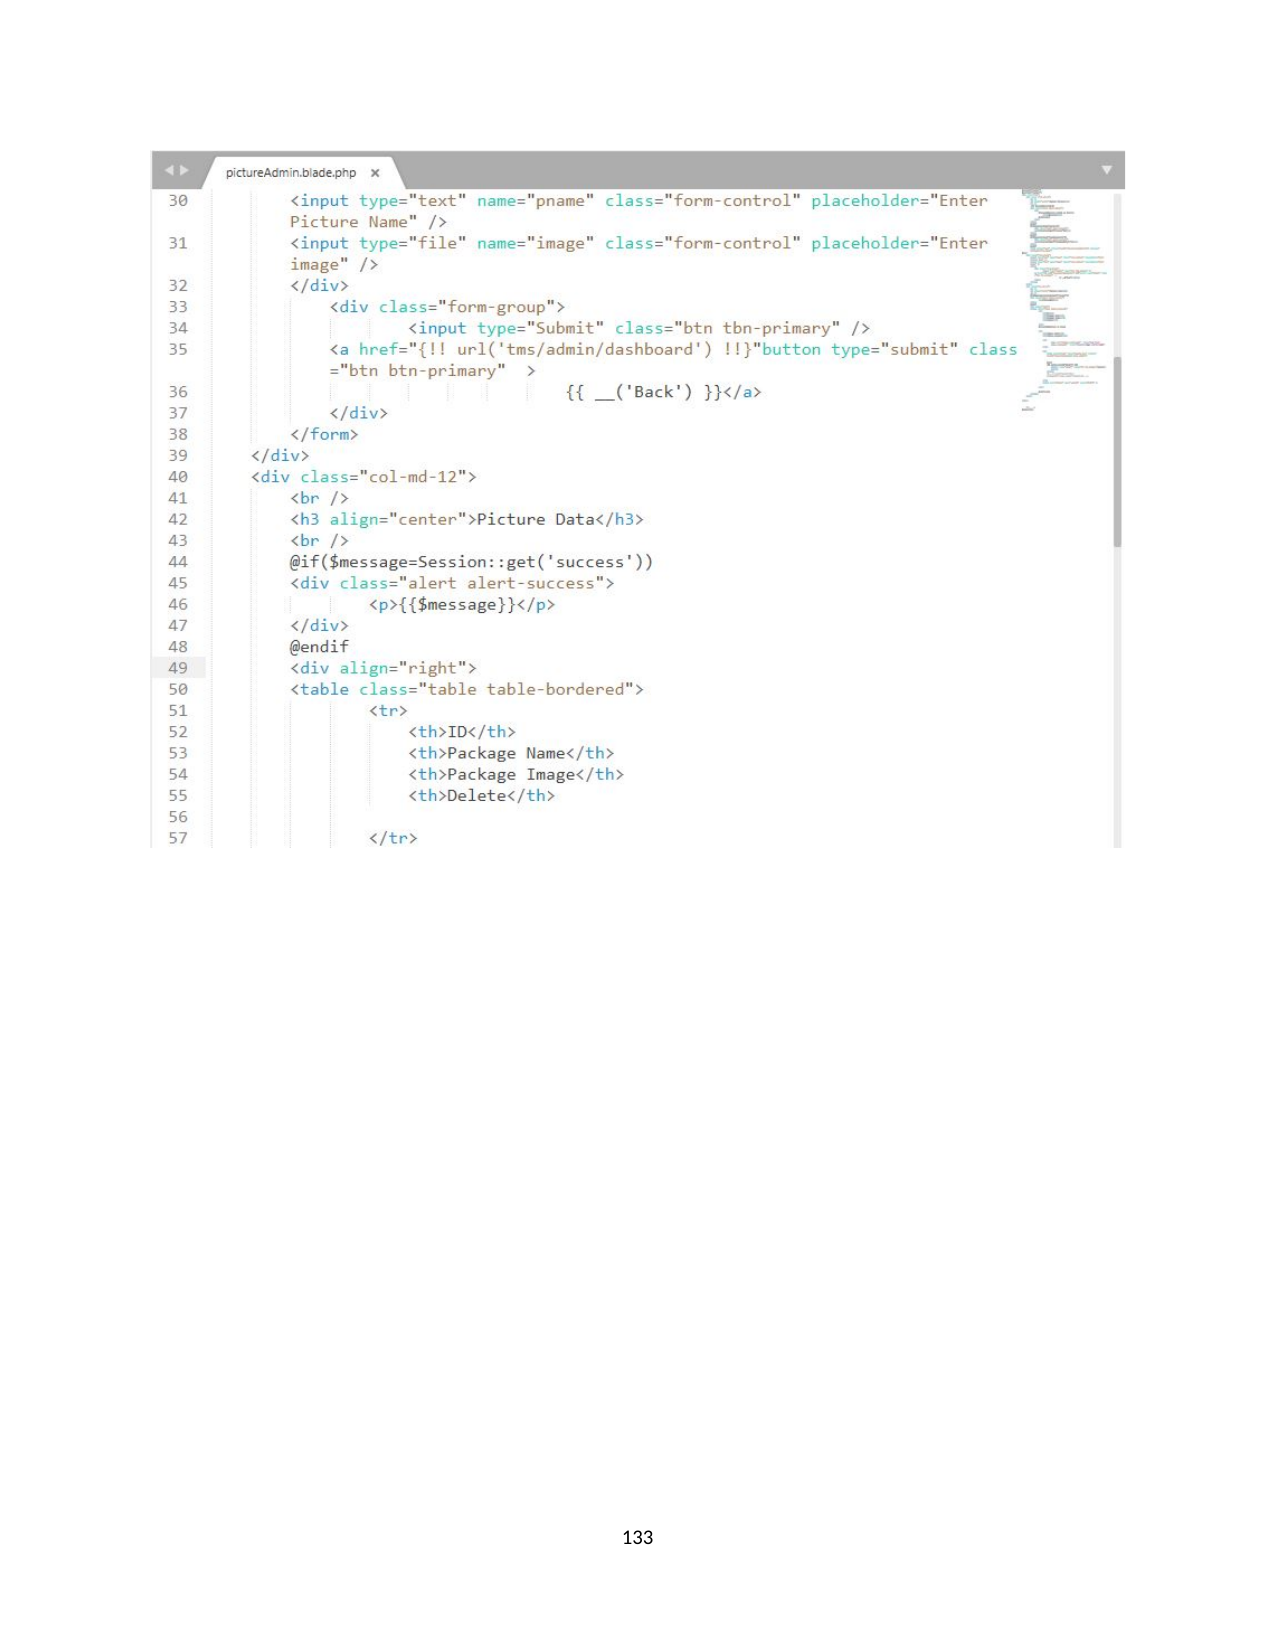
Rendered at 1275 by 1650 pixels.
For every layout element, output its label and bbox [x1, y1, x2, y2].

picture [150, 150, 1125, 848]
